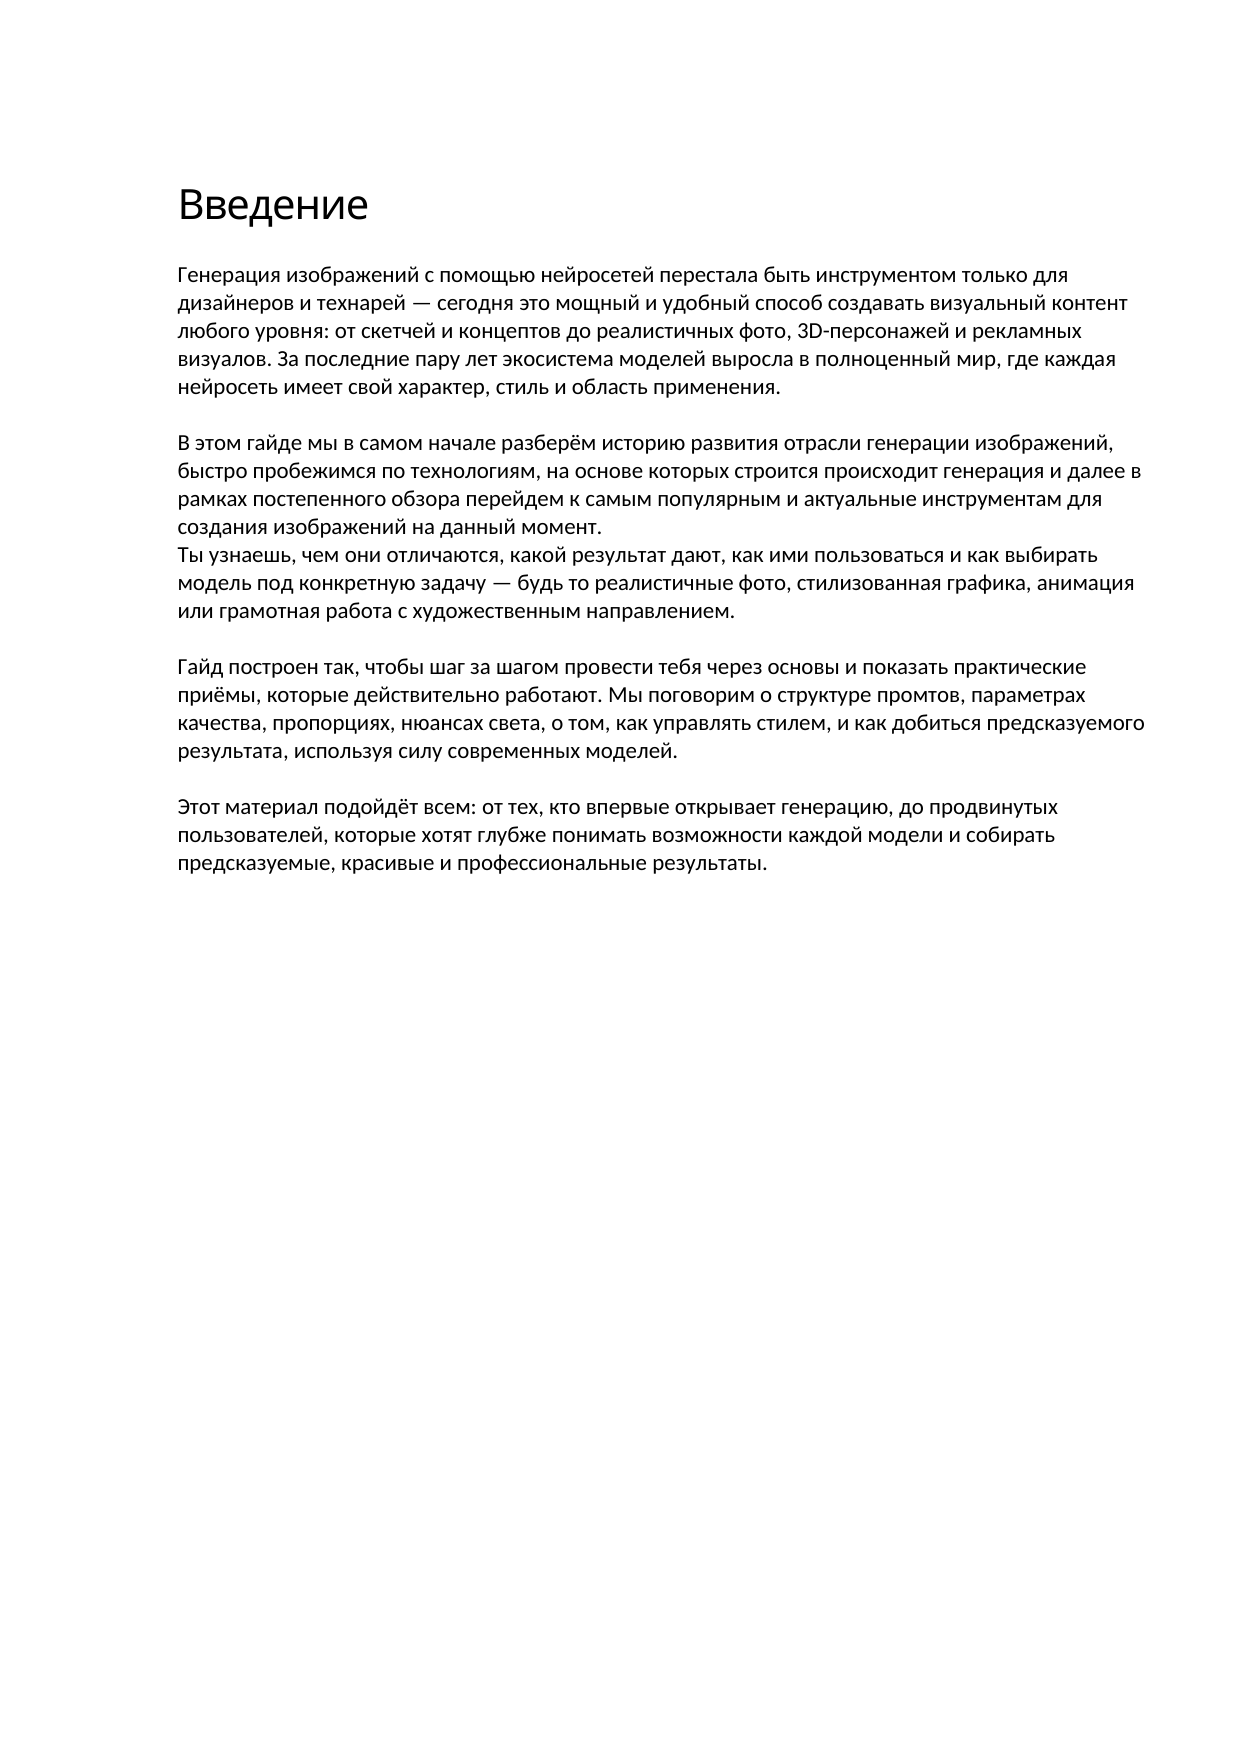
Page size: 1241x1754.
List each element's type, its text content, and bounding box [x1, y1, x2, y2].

title Введение [177, 175, 1152, 232]
text Генерация изображений с помощью нейросетей перестала быть инструментом только для дизайнеров и технарей — сегодня это мощный и удобный способ создавать визуальный контент любого уровня: от скетчей и концептов до реалистичных фото, 3D-персонажей и рекламных визуалов. За последние пару лет экосистема моделей выросла в полноценный мир, где каждая нейросеть имеет свой характер, стиль и область применения. [177, 260, 1152, 400]
text Ты узнаешь, чем они отличаются, какой результат дают, как ими пользоваться и как выбирать модель под конкретную задачу — будь то реалистичные фото, стилизованная графика, анимация или грамотная работа с художественным направлением. [177, 540, 1152, 624]
text В этом гайде мы в самом начале разберём историю развития отрасли генерации изображений, быстро пробежимся по технологиям, на основе которых строится происходит генерация и далее в рамках постепенного обзора перейдем к самым популярным и актуальные инструментам для создания изображений на данный момент. [177, 428, 1152, 540]
text Этот материал подойдёт всем: от тех, кто впервые открывает генерацию, до продвинутых пользователей, которые хотят глубже понимать возможности каждой модели и собирать предсказуемые, красивые и профессиональные результаты. [177, 792, 1152, 876]
text Гайд построен так, чтобы шаг за шагом провести тебя через основы и показать практические приёмы, которые действительно работают. Мы поговорим о структуре промтов, параметрах качества, пропорциях, нюансах света, о том, как управлять стилем, и как добиться предсказуемого результата, используя силу современных моделей. [177, 652, 1152, 764]
